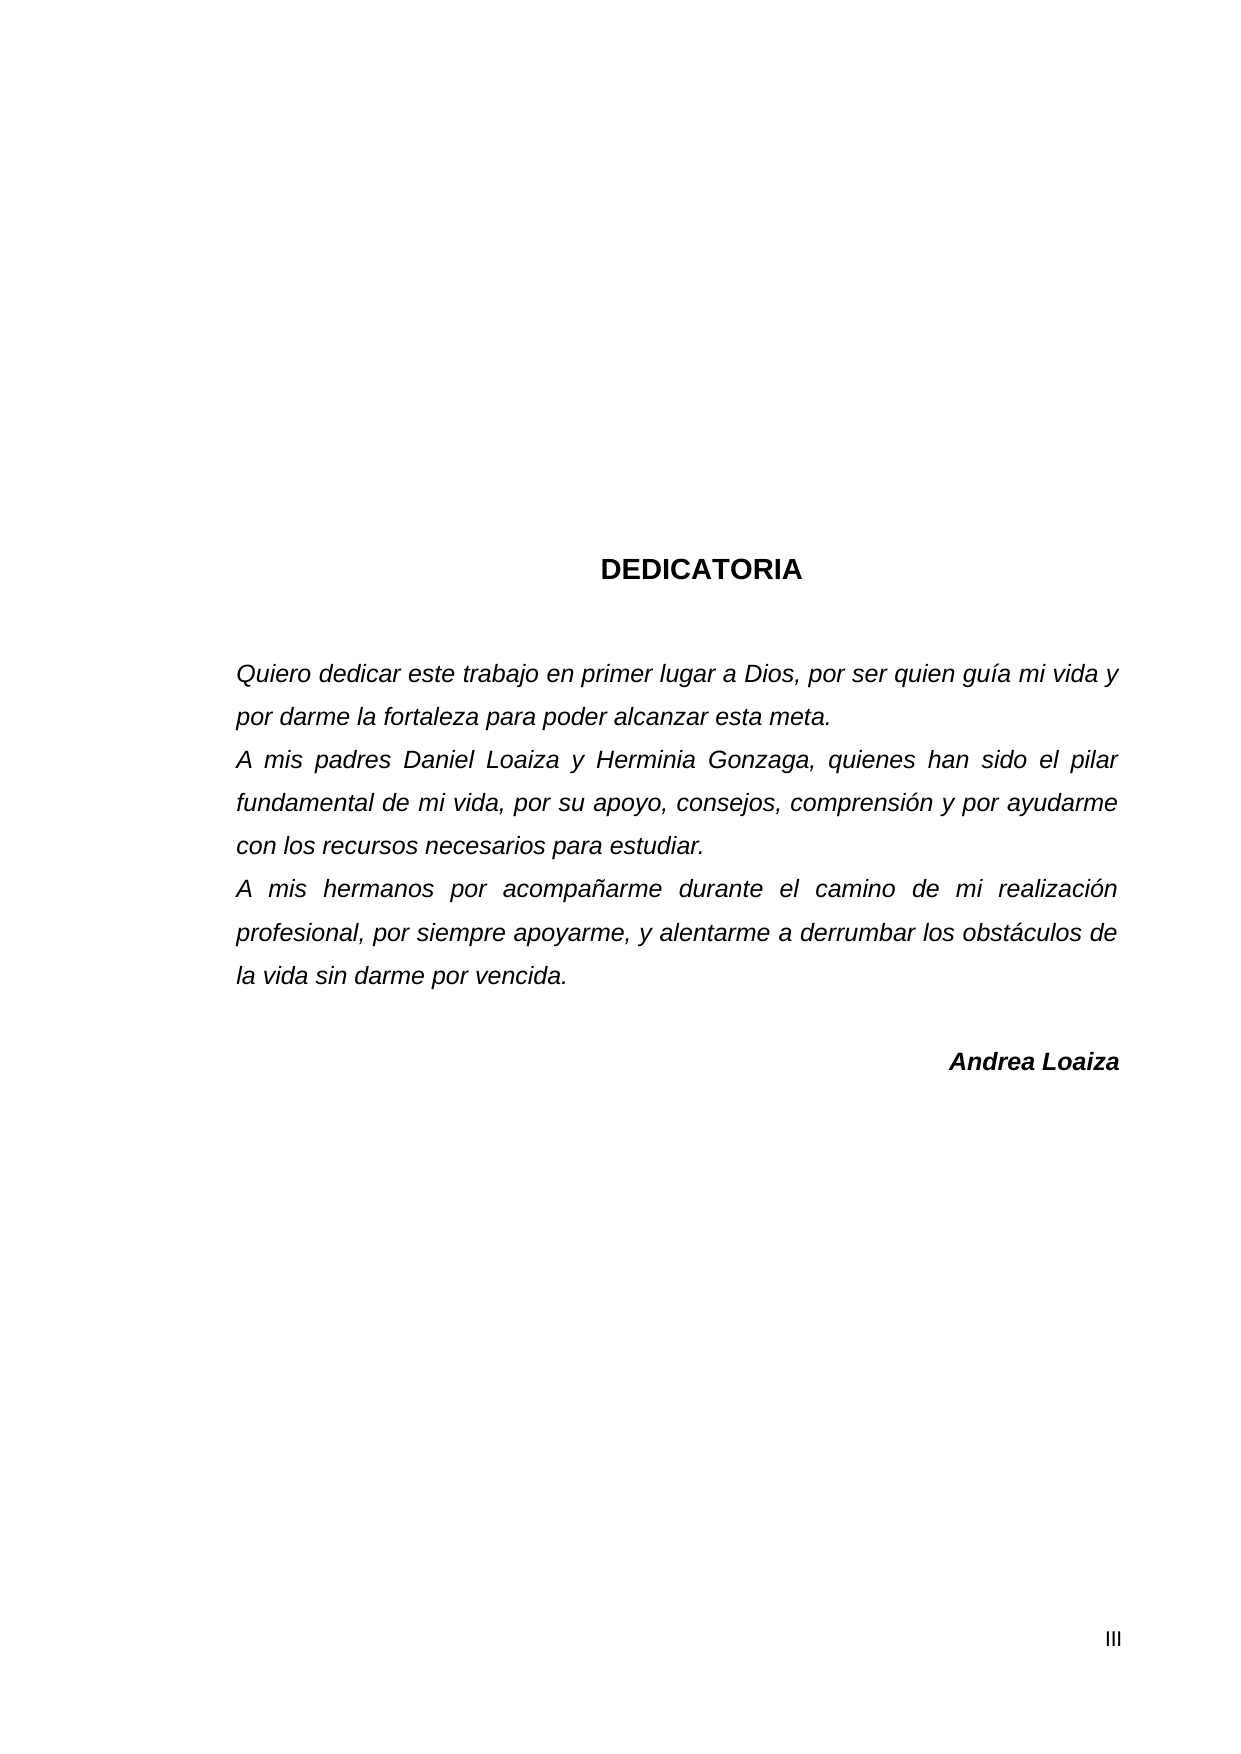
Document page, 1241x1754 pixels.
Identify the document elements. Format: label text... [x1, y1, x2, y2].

text A mis padres Daniel Loaiza y Herminia Gonzaga, quienes han sido el pilar fundamental de mi vida, por su apoyo, consejos, comprensión y por ayudarme con los recursos necesarios para estudiar. [236, 745, 1122, 860]
text Quiero dedicar este trabajo en primer lugar a Dios, por ser quien guía mi vida y por darme la fortaleza para poder alcanzar esta meta. [236, 659, 1122, 731]
text A mis hermanos por acompañarme durante el camino de mi realización profesional, por siempre apoyarme, y alentarme a derrumbar los obstáculos de la vida sin darme por vencida. [236, 874, 1122, 989]
text Andrea Loaiza [236, 1047, 1122, 1076]
subtitle DEDICATORIA [281, 552, 1122, 586]
